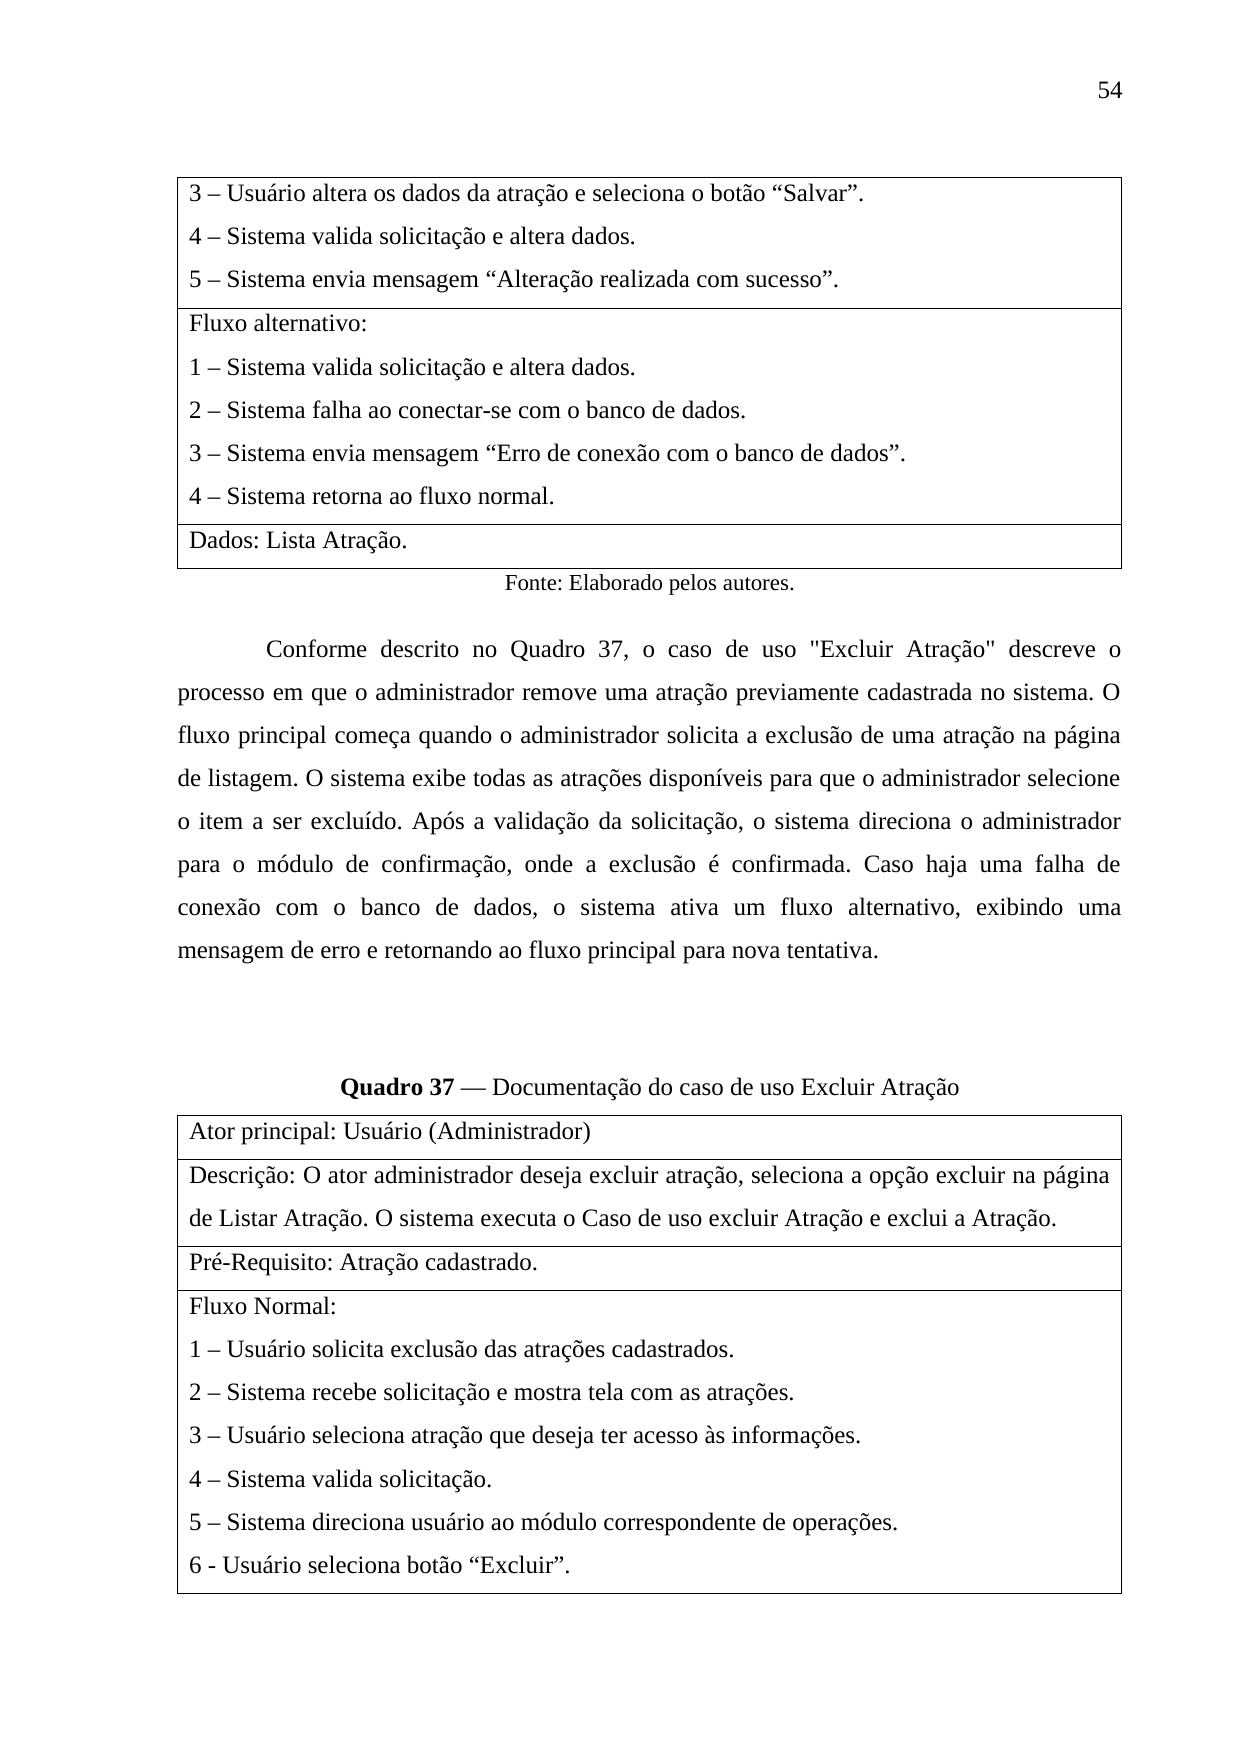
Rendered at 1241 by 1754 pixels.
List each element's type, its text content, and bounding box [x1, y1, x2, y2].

table_cell Fluxo alternativo: 1 – Sistema valida solicitação e altera dados. 2 – Sistema falha ao conectar-se com o banco de dados. 3 – Sistema envia mensagem “Erro de conexão com o banco de dados”. 4 – Sistema retorna ao fluxo normal. [178, 309, 1121, 524]
text Fonte: Elaborado pelos autores. [177, 569, 1122, 596]
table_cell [178, 1291, 1121, 1593]
table_header Ator principal: Usuário (Administrador) [178, 1116, 1121, 1159]
text Quadro — Documentação do caso de uso Excluir Atração [177, 1072, 1122, 1101]
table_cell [178, 178, 1121, 307]
table_cell Descrição: O ator administrador deseja excluir atração, seleciona a opção excluir na página de Listar Atração. O sistema executa o Caso de uso excluir Atração e exclui a Atração. [178, 1160, 1121, 1246]
table_cell Dados: Lista Atração. [178, 525, 1121, 568]
text Conforme descrito no Quadro 37, o caso de uso "Excluir Atração" descreve o processo em que o administrador remove uma atração previamente cadastrada no sistema. O fluxo principal começa quando o administrador solicita a exclusão de uma atração na página de listagem. O sistema exibe todas as atrações disponíveis para que o administrador selecione o item a ser excluído. Após a validação da solicitação, o sistema direciona o administrador para o módulo de confirmação, onde a exclusão é confirmada. Caso haja uma falha de conexão com o banco de dados, o sistema ativa um fluxo alternativo, exibindo uma mensagem de erro e retornando ao fluxo principal para nova tentativa. [177, 634, 1122, 964]
table_cell Pré-Requisito: Atração cadastrado. [178, 1247, 1121, 1290]
